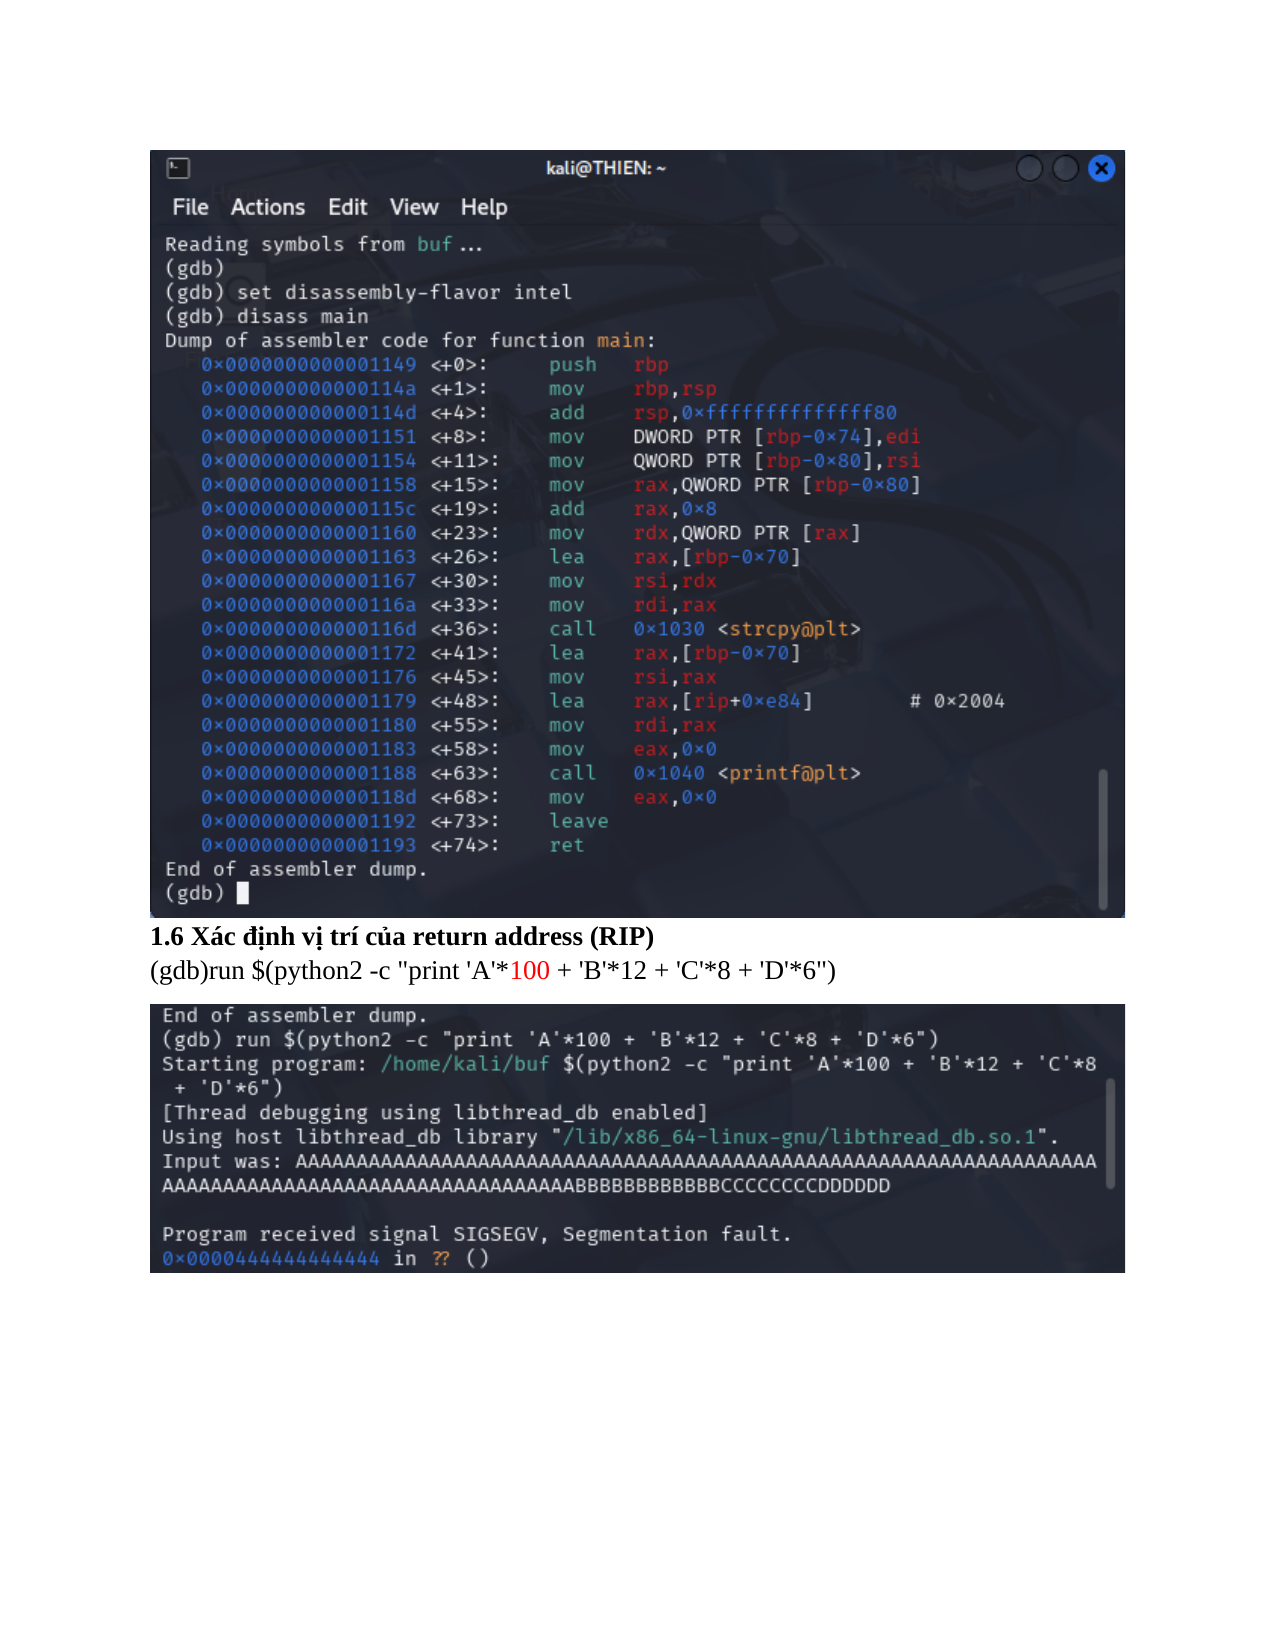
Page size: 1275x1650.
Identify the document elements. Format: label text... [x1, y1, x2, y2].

picture [150, 150, 1125, 918]
text 1.6 Xác định vị trí của return address (RIP) (gdb)run $(python2 -c "print 'A'*100 + 'B'*12 + 'C'*8 + 'D'*6") [150, 918, 1125, 985]
picture [150, 1004, 1125, 1273]
